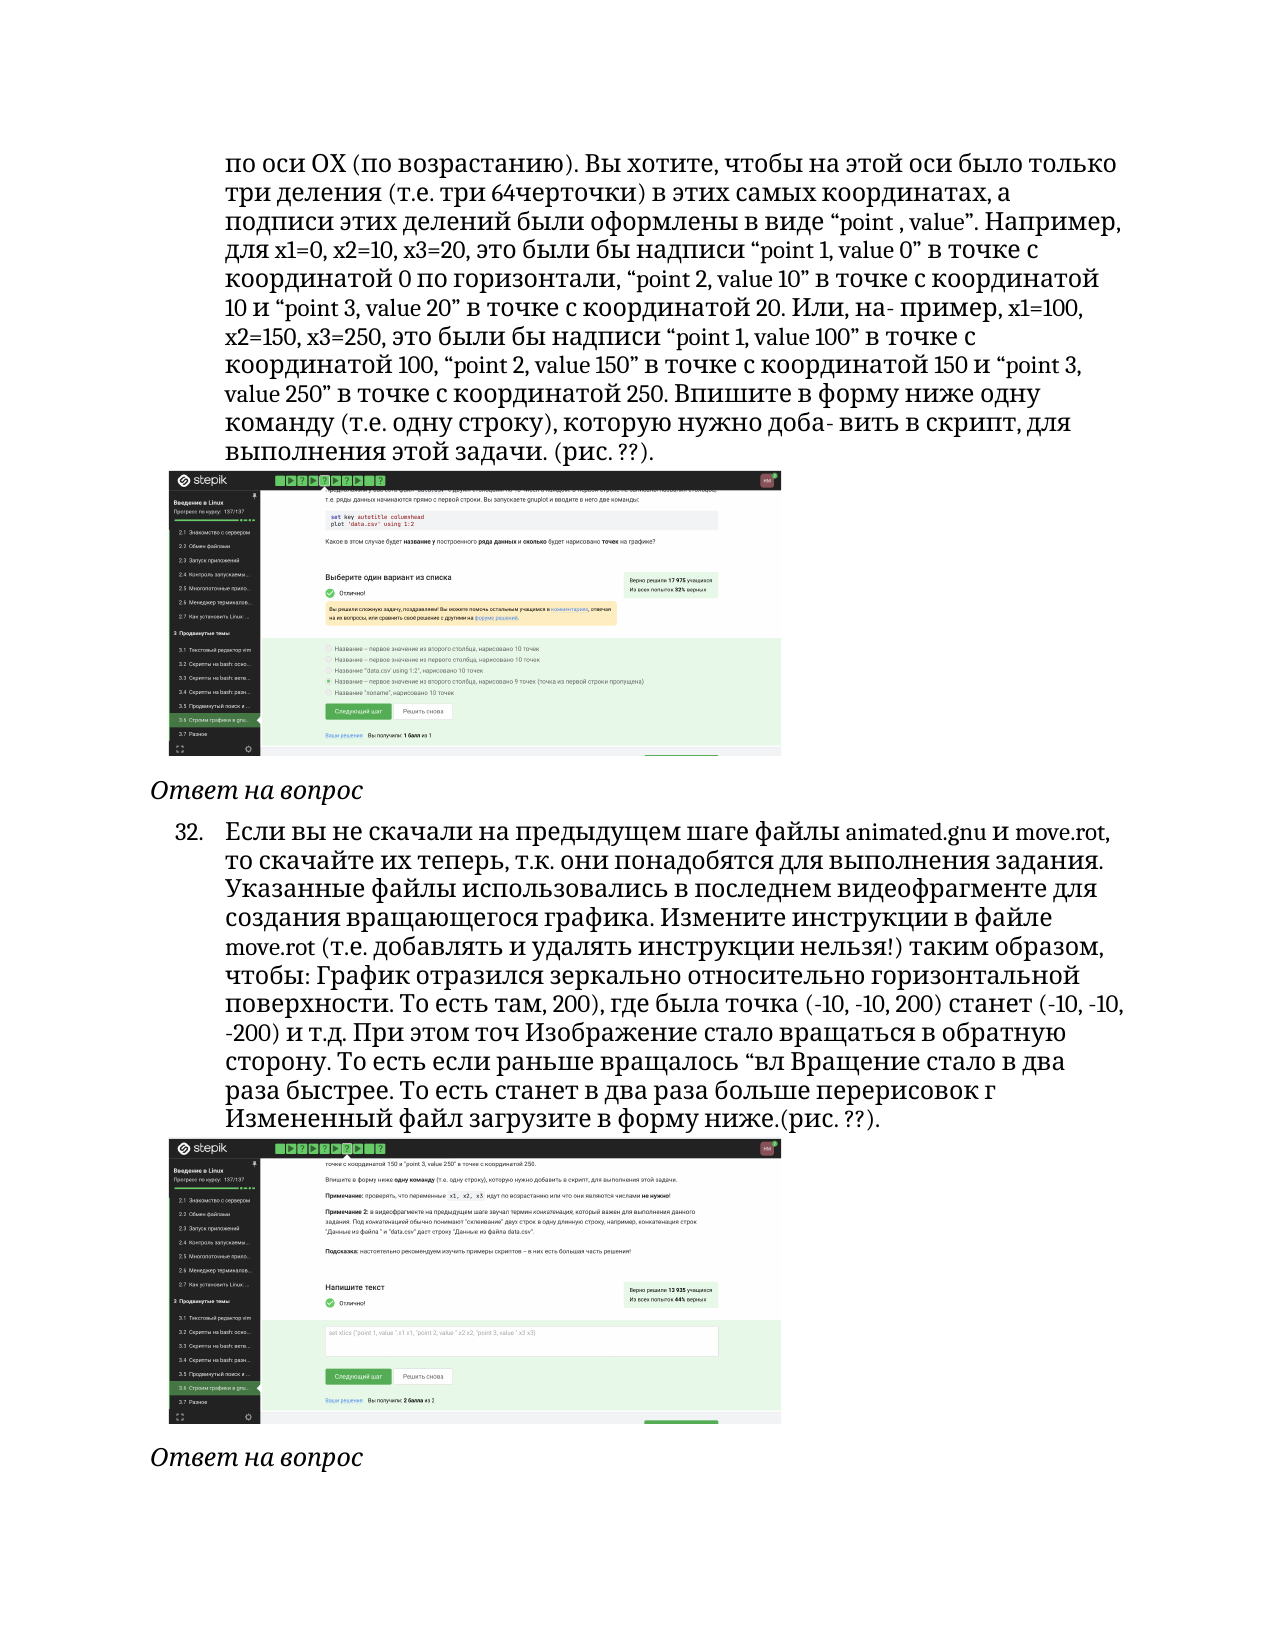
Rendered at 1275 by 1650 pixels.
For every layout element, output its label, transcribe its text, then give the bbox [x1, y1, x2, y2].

text Ответ на вопрос [150, 1444, 1125, 1473]
picture [168, 470, 782, 756]
list Если вы не скачали на предыдущем шаге файлы animated.gnu и move.rot, то скачайте их теперь, т.к. они понадобятся для выполнения задания. Указанные файлы использовались в последнем видеофрагменте для создания вращающегося графика. Измените инструкции в файле move.rot (т.е. добавлять и удалять инструкции нельзя!) таким образом, чтобы: График отразился зеркально относительно горизонтальной поверхности. То есть там, 200), где была точка (-10, -10, 200) станет (-10, -10, -200) и т.д. При этом точ Изображение стало вращаться в обратную сторону. То есть если раньше вращалось “вл Вращение стало в два раза быстрее. То есть станет в два раза больше перерисовок г Измененный файл загрузите в форму ниже.(рис. ??). [175, 818, 1125, 1134]
picture [168, 1137, 782, 1424]
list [175, 150, 1125, 466]
text Ответ на вопрос [150, 777, 1125, 805]
